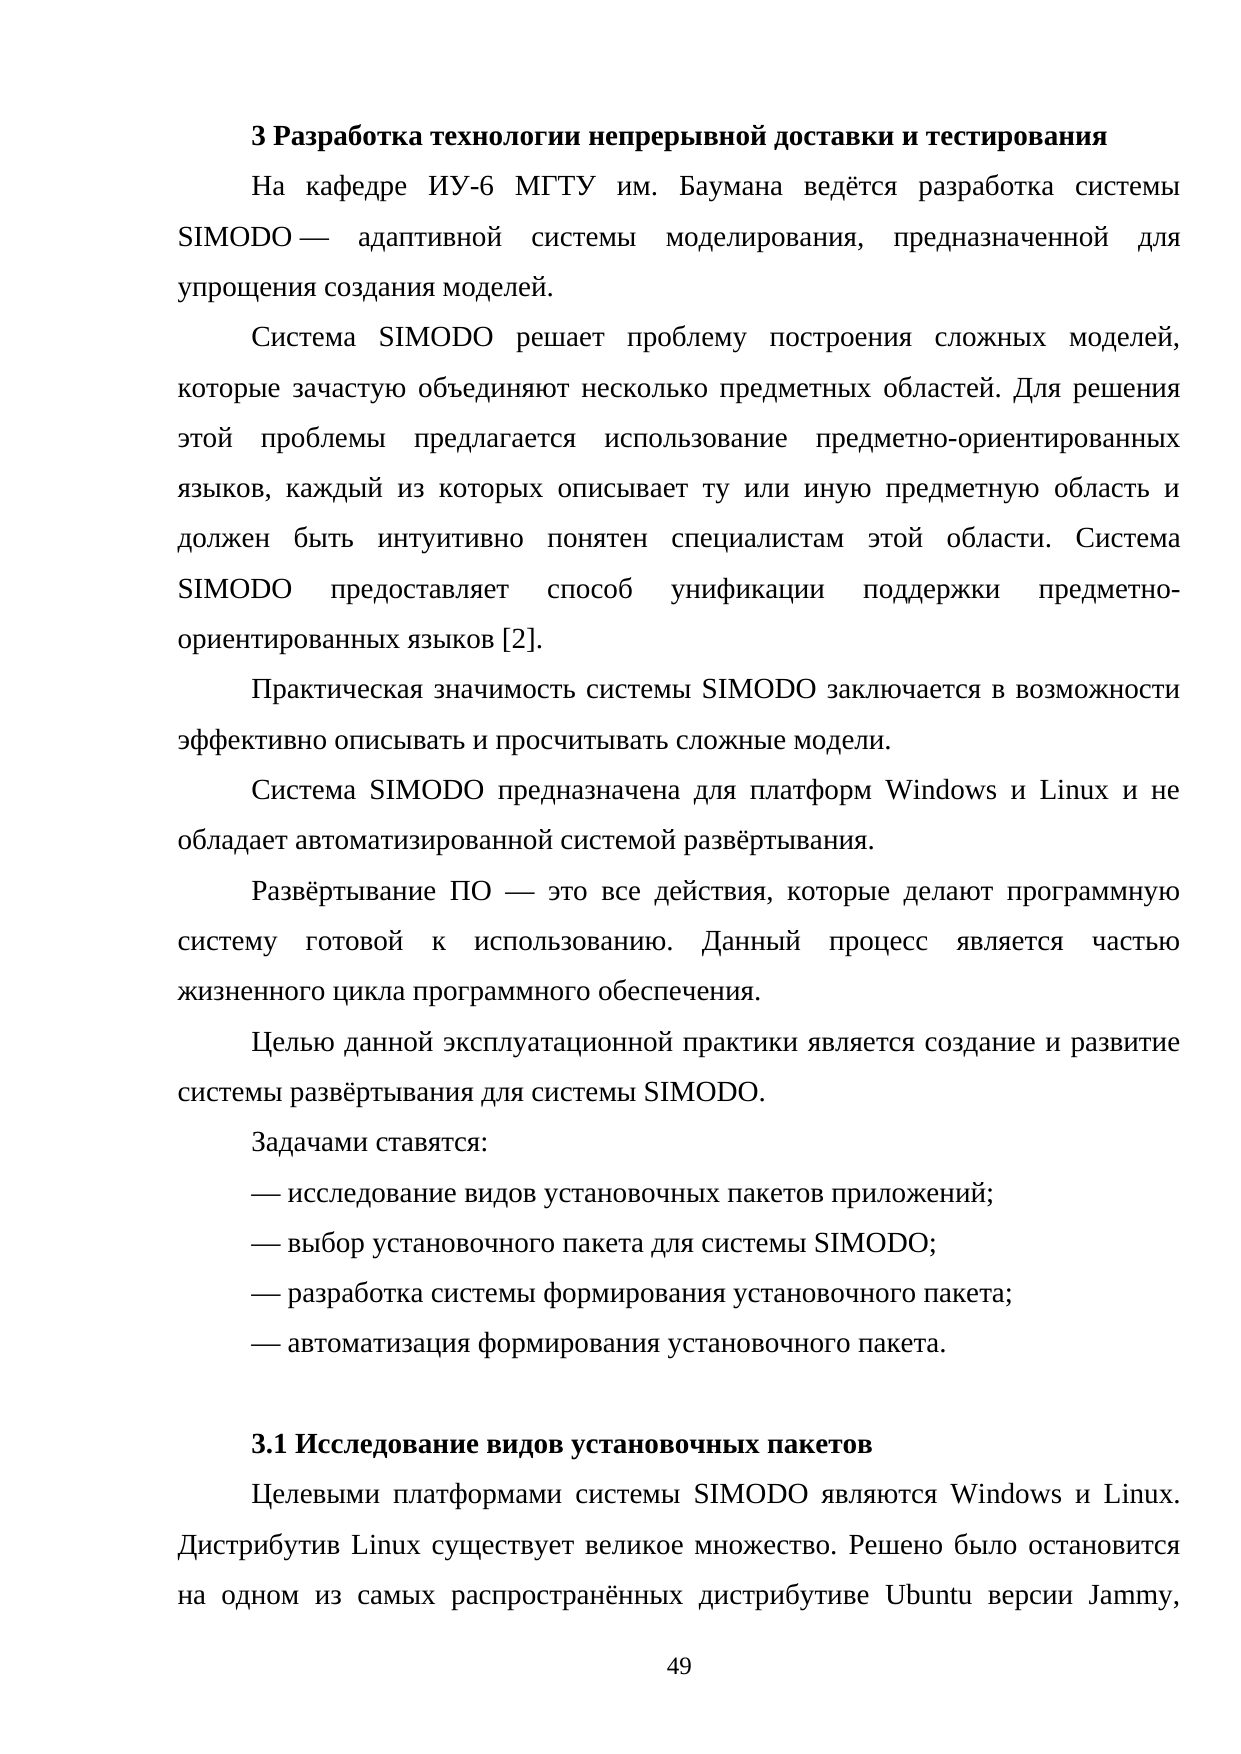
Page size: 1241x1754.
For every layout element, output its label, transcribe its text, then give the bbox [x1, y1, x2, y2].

text Задачами ставятся: [177, 1124, 1181, 1158]
list разработка системы формирования установочного пакета; [177, 1275, 1181, 1309]
text Система SIMODO решает проблему построения сложных моделей, которые зачастую объединяют несколько предметных областей. Для решения этой проблемы предлагается использование предметно-ориентированных языков, каждый из которых описывает ту или иную предметную область и должен быть интуитивно понятен специалистам этой области. Система SIMODO предоставляет способ унификации поддержки предметно- ориентированных языков [2]. [177, 319, 1181, 655]
list исследование видов установочных пакетов приложений; [177, 1175, 1181, 1208]
text Система SIMODO предназначена для платформ Windows и Linux и не обладает автоматизированной системой развёртывания. [177, 772, 1181, 856]
text 3.1 Исследование видов установочных пакетов [177, 1426, 1181, 1460]
text Развёртывание ПО — это все действия, которые делают программную систему готовой к использованию. Данный процесс является частью жизненного цикла программного обеспечения. [177, 873, 1181, 1007]
text 3 Разработка технологии непрерывной доставки и тестирования [177, 118, 1181, 152]
text Целью данной эксплуатационной практики является создание и развитие системы развёртывания для системы SIMODO. [177, 1024, 1181, 1108]
text Практическая значимость системы SIMODO заключается в возможности эффективно описывать и просчитывать сложные модели. [177, 672, 1181, 755]
list автоматизация формирования установочного пакета. [177, 1326, 1181, 1359]
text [177, 1477, 1181, 1611]
list выбор установочного пакета для системы SIMODO; [177, 1225, 1181, 1258]
text На кафедре ИУ-6 МГТУ им. Баумана ведётся разработка системы SIMODO — адаптивной системы моделирования, предназначенной для упрощения создания моделей. [177, 168, 1181, 303]
